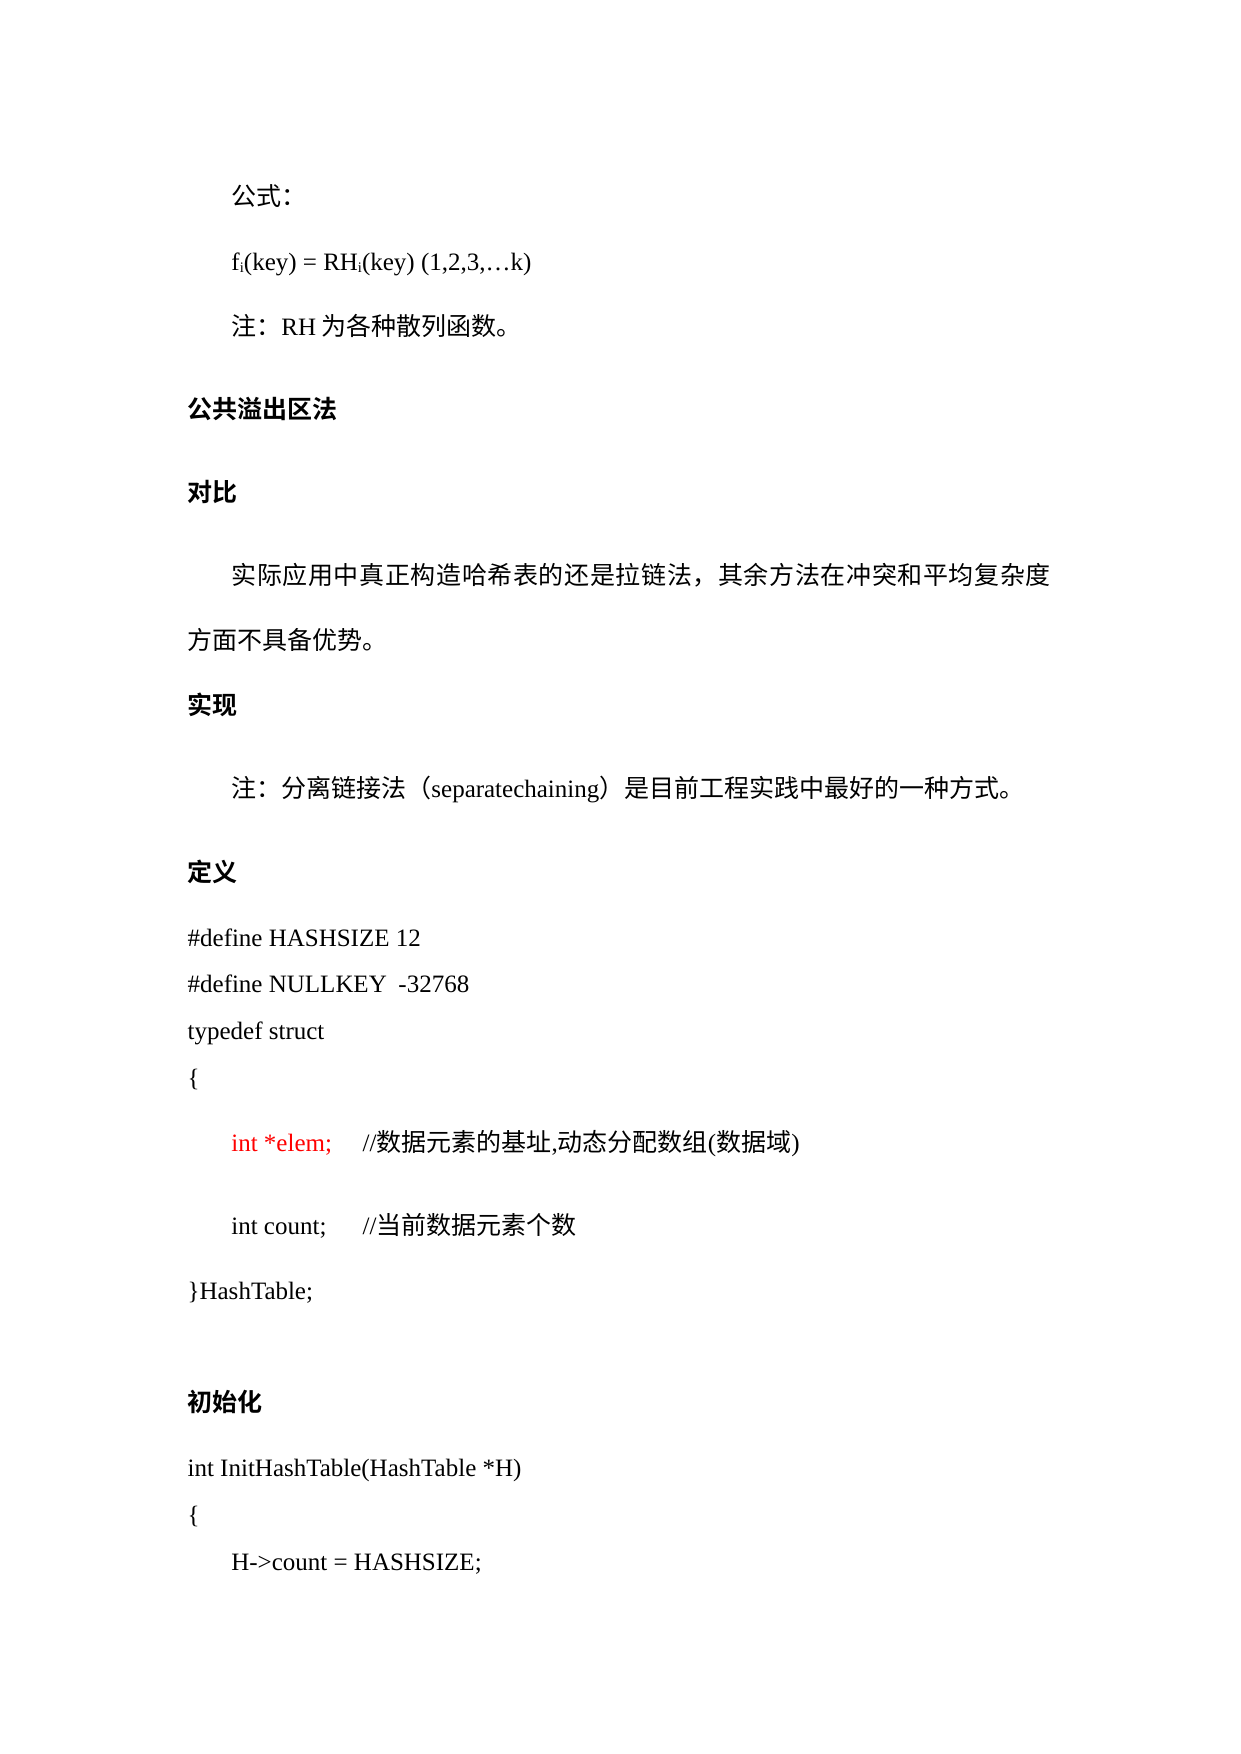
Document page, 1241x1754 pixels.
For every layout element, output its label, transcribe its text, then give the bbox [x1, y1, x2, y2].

subtitle 实现 [187, 671, 1053, 736]
subtitle 对比 [187, 458, 1053, 523]
text 实际应用中真正构造哈希表的还是拉链法，其余方法在冲突和平均复杂度方面不具备优势。 [187, 541, 1053, 671]
subtitle 初始化 [187, 1368, 1053, 1433]
text int *elem; //数据元素的基址,动态分配数组(数据域) [187, 1108, 1053, 1173]
text fi(key) = RHi(key) (1,2,3,…k) [187, 245, 1053, 278]
text 注：RH为各种散列函数。 [187, 292, 1053, 357]
text 公式： [187, 162, 1053, 227]
subtitle 公共溢出区法 [187, 375, 1053, 440]
text int InitHashTable(HashTable *H) [187, 1451, 1053, 1484]
text typedef struct [187, 1014, 1053, 1047]
text int count; //当前数据元素个数 [187, 1191, 1053, 1256]
subtitle 定义 [187, 838, 1053, 903]
text }HashTable; [187, 1274, 1053, 1307]
text #define NULLKEY -32768 [187, 968, 1053, 1000]
text { [187, 1498, 1053, 1531]
text { [187, 1061, 1053, 1094]
text #define HASHSIZE 12 [187, 921, 1053, 953]
text 注：分离链接法（separatechaining）是目前工程实践中最好的一种方式。 [187, 754, 1053, 819]
text H->count = HASHSIZE; [187, 1545, 1053, 1578]
